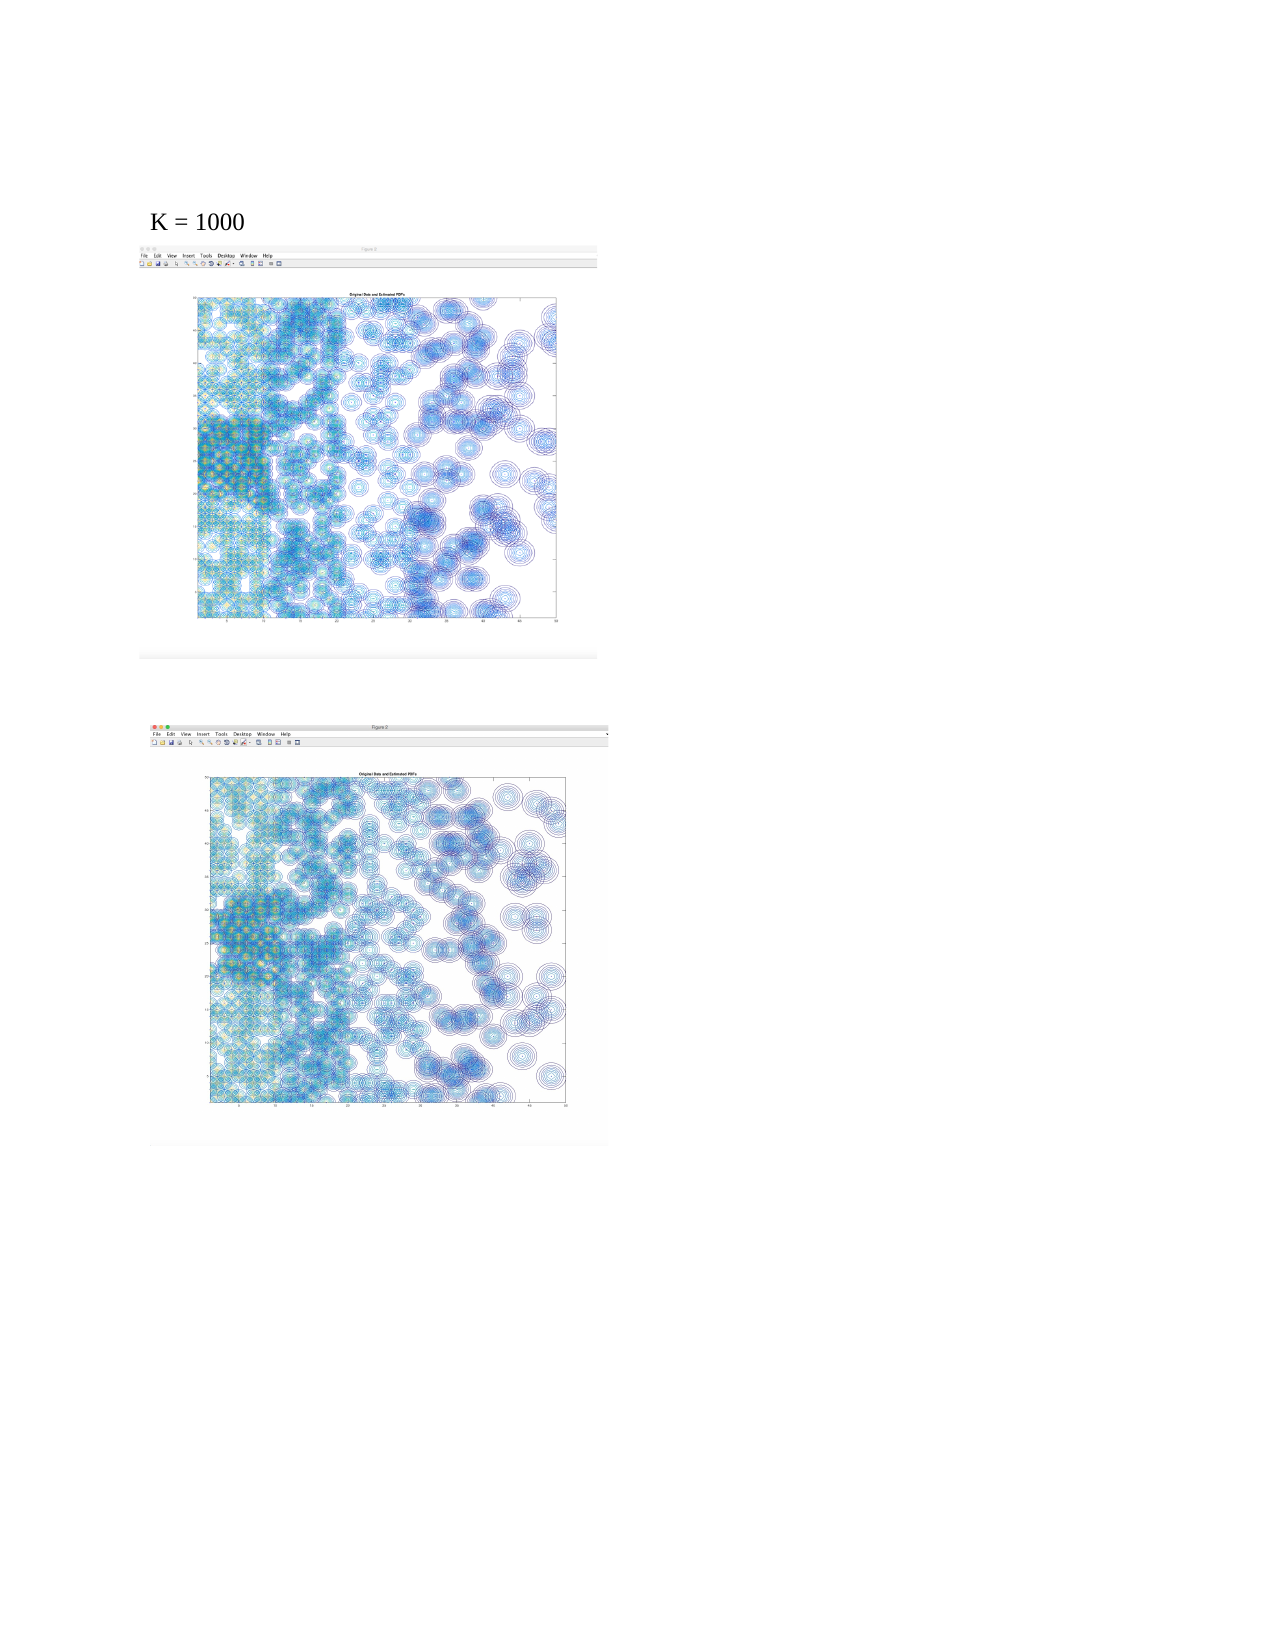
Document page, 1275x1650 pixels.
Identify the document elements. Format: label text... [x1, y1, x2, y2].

text K = 1000 [150, 207, 1125, 236]
picture [139, 245, 598, 659]
picture [150, 725, 609, 1146]
